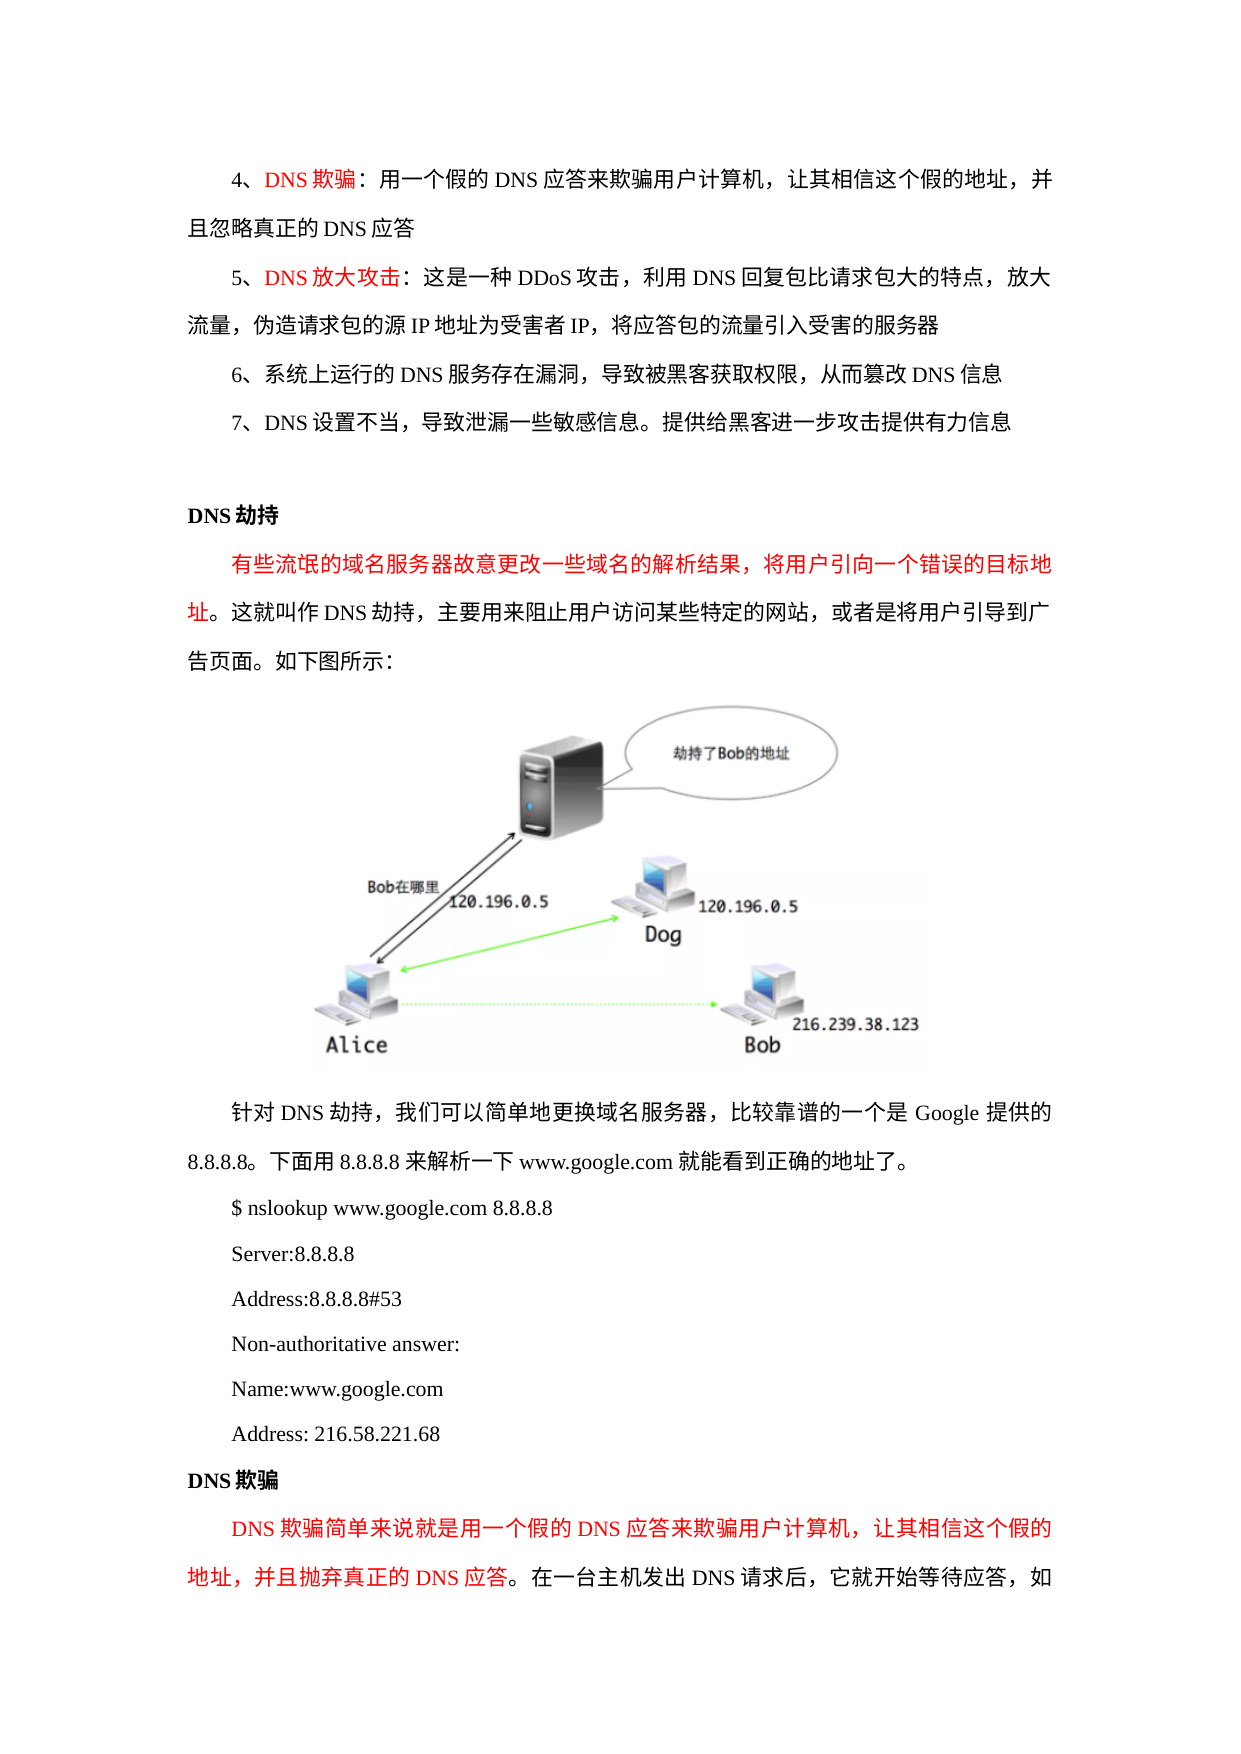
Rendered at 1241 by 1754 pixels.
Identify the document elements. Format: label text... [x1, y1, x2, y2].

text Name:www.google.com [187, 1372, 1053, 1405]
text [187, 1511, 1053, 1592]
text Address:8.8.8.8#53 [187, 1282, 1053, 1314]
text 有些流氓的域名服务器故意更改一些域名的解析结果，将用户引向一个错误的目标地址。这就叫作DNS劫持，主要用来阻止用户访问某些特定的网站，或者是将用户引导到广告页面。如下图所示： [187, 546, 1053, 676]
subtitle DNS劫持 [187, 498, 1053, 530]
list DNS放大攻击：这是一种DDoS攻击，利用DNS回复包比请求包大的特点，放大流量，伪造请求包的源IP地址为受害者IP，将应答包的流量引入受害的服务器 [187, 259, 1053, 340]
text $ nslookup www.google.com 8.8.8.8 [187, 1192, 1053, 1224]
subtitle DNS欺骗 [187, 1462, 1053, 1495]
text Server:8.8.8.8 [187, 1237, 1053, 1269]
list DNS设置不当，导致泄漏一些敏感信息。提供给黑客进一步攻击提供有力信息 [187, 404, 1053, 437]
picture [288, 692, 952, 1071]
text Non-authoritative answer: [187, 1327, 1053, 1359]
text Address: 216.58.221.68 [187, 1417, 1053, 1450]
list 系统上运行的DNS服务存在漏洞，导致被黑客获取权限，从而篡改DNS信息 [187, 356, 1053, 389]
text 针对DNS劫持，我们可以简单地更换域名服务器，比较靠谱的一个是Google 提供的 8.8.8.8。下面用8.8.8.8 来解析一下www.google.com 就能看到正确的地址了。 [187, 1095, 1053, 1176]
list DNS欺骗：用一个假的DNS应答来欺骗用户计算机，让其相信这个假的地址，并且忽略真正的DNS应答 [187, 162, 1053, 243]
